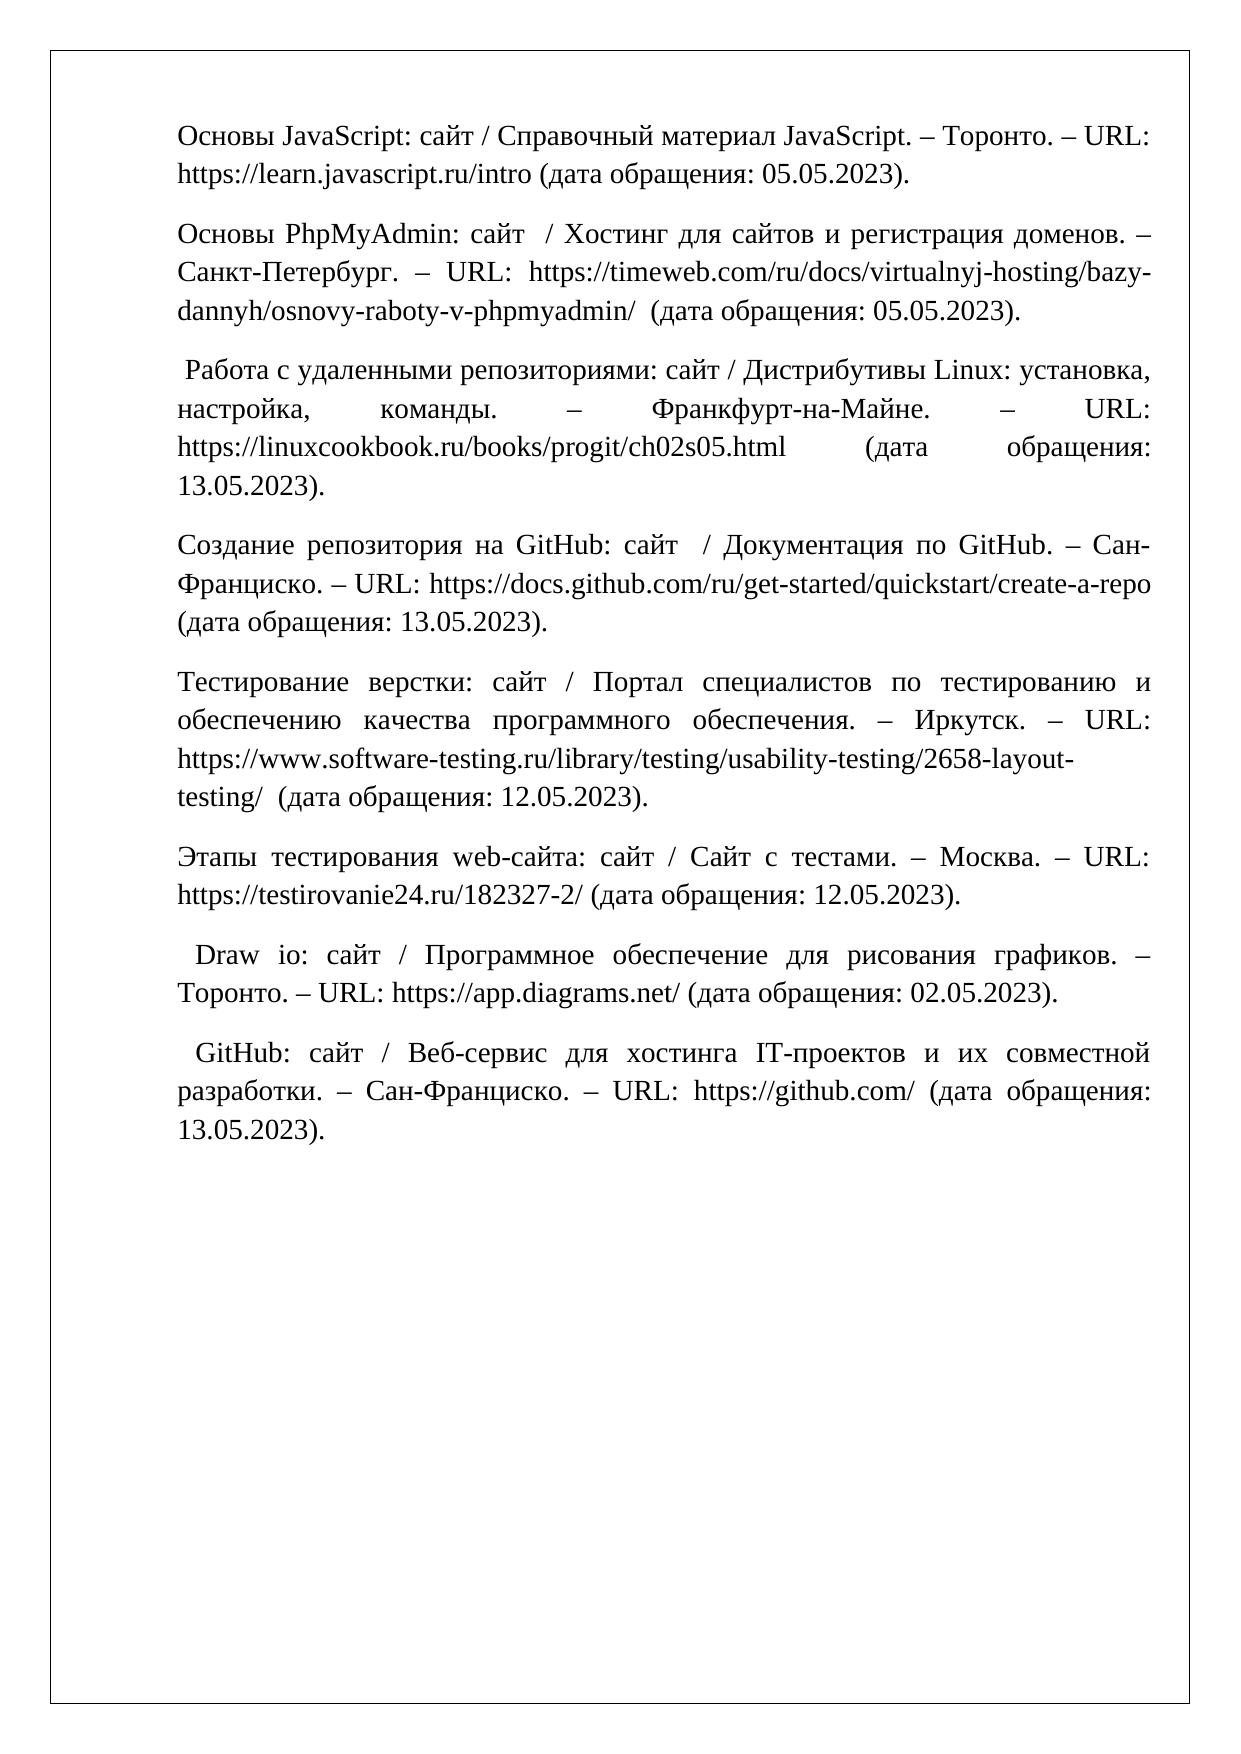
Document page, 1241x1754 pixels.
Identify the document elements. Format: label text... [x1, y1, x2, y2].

text Основы PhpMyAdmin: сайт / Хостинг для сайтов и регистрация доменов. – Санкт-Петербург. – URL: https://timeweb.com/ru/docs/virtualnyj-hosting/bazy-dannyh/osnovy-raboty-v-phpmyadmin/ (дата обращения: 05.05.2023). [177, 288, 1152, 327]
text Основы JavaScript: сайт / Справочный материал JavaScript. – Торонто. – URL: https://learn.javascript.ru/intro (дата обращения: 05.05.2023). [177, 152, 1152, 190]
text Работа с удаленными репозиториями: сайт / Дистрибутивы Linux: установка, настройка, команды. – Франкфурт-на-Майне. – URL: https://linuxcookbook.ru/books/progit/ch02s05.html (дата обращения: 13.05.2023). [177, 463, 1152, 502]
text Этапы тестирования web-сайта: сайт / Сайт с тестами. – Москва. – URL: https://testirovanie24.ru/182327-2/ (дата обращения: 12.05.2023). [177, 872, 1152, 911]
text Тестирование верстки: сайт / Портал специалистов по тестированию и обеспечению качества программного обеспечения. – Иркутск. – URL: https://www.software-testing.ru/library/testing/usability-testing/2658-layout-testing/ (дата обращения: 12.05.2023). [177, 736, 1152, 813]
text Создание репозитория на GitHub: сайт / Документация по GitHub. – Сан-Франциско. – URL: https://docs.github.com/ru/get-started/quickstart/create-a-repo (дата обращения: 13.05.2023). [177, 599, 1152, 638]
text Draw io: сайт / Программное обеспечение для рисования графиков. – Торонто. – URL: https://app.diagrams.net/ (дата обращения: 02.05.2023). [177, 970, 1152, 1009]
text GitHub: сайт / Веб-сервис для хостинга IT-проектов и их совместной разработки. – Сан-Франциско. – URL: https://github.com/ (дата обращения: 13.05.2023). [177, 1107, 1152, 1145]
